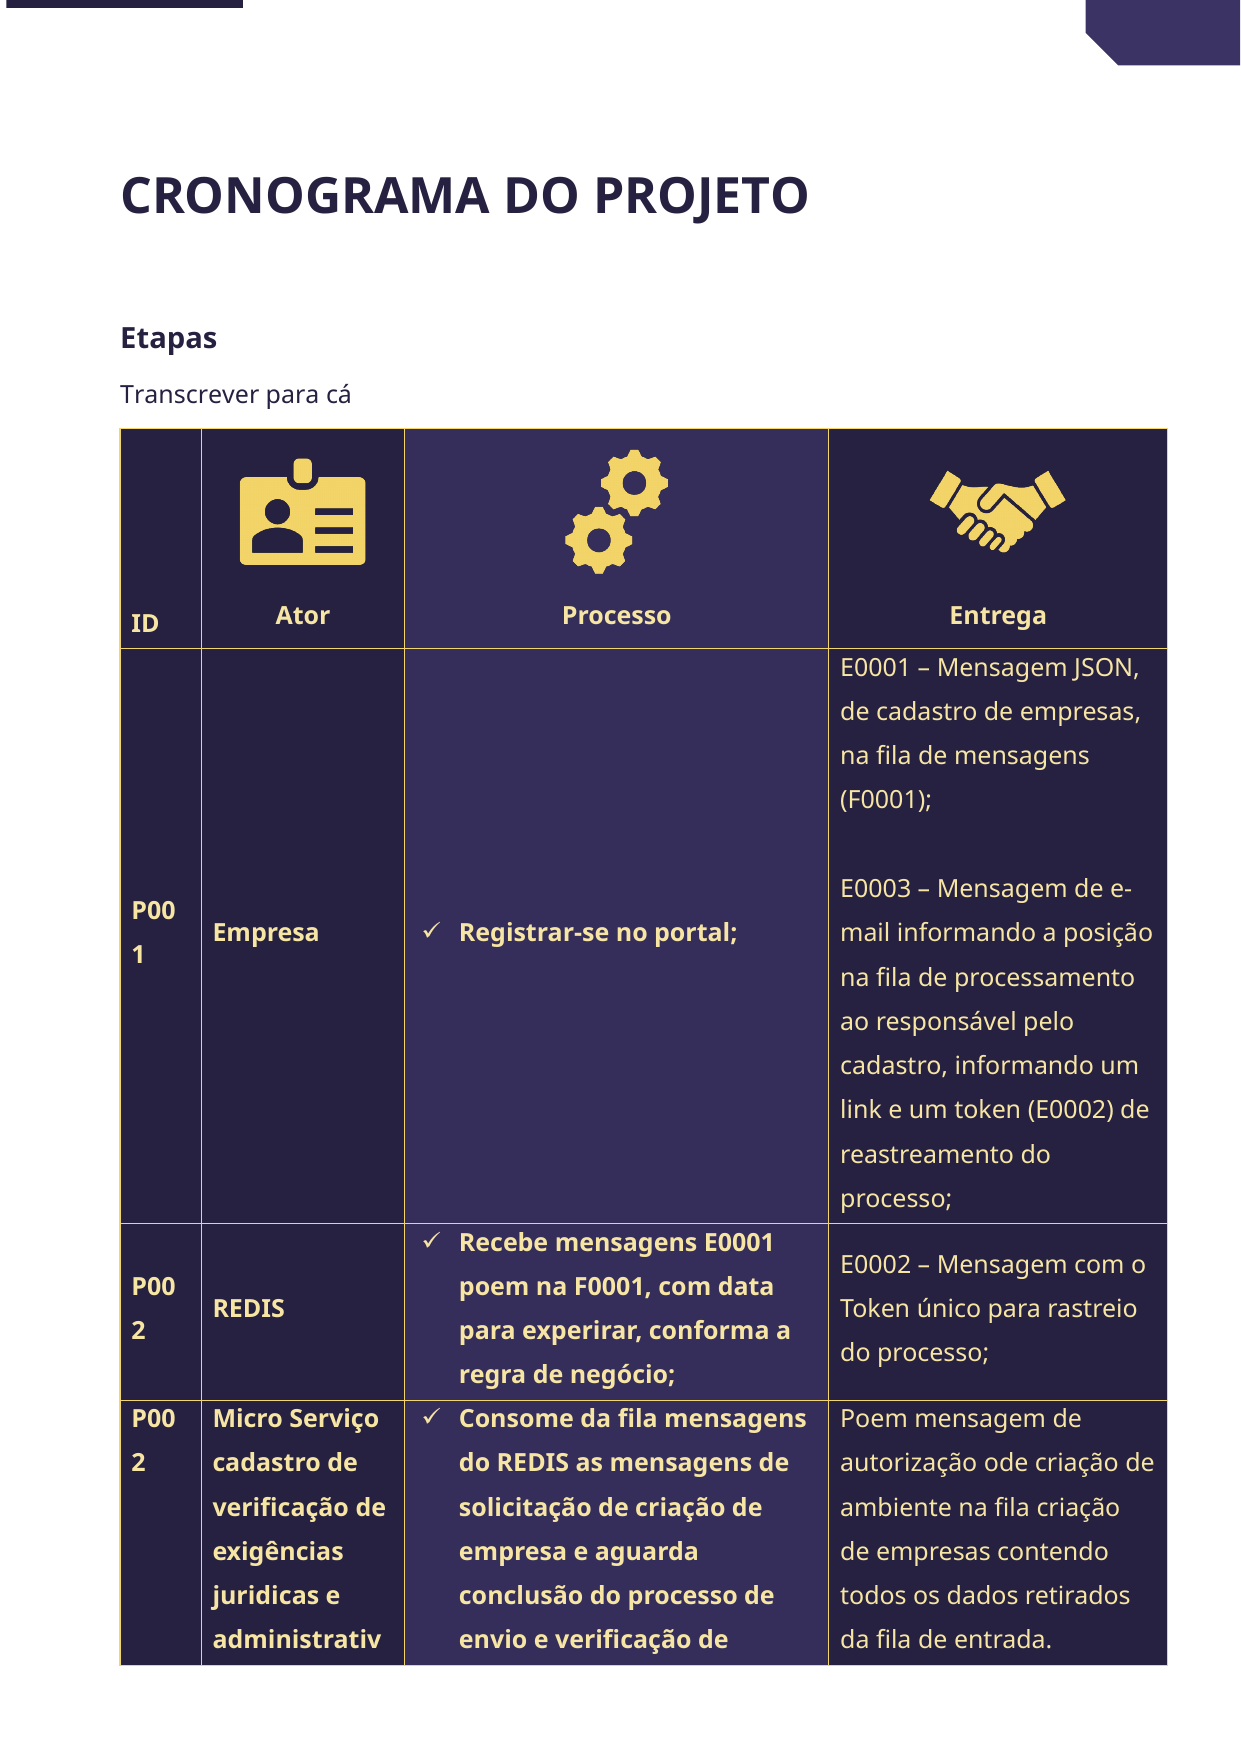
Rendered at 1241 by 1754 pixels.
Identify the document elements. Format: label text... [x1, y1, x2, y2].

table_cell E0002 – Mensagem com o Token único para rastreio do processo; [829, 1224, 1167, 1400]
table_header ID [121, 429, 201, 648]
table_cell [829, 1401, 1167, 1665]
table_cell Registrar-se no portal; [405, 649, 828, 1223]
table_cell P002 [121, 1401, 201, 1665]
subtitle Etapas [120, 317, 1120, 357]
table_header Processo [405, 429, 828, 648]
table_cell Recebe mensagens E0001 poem na F0001, com data para experirar, conforma a regra de negócio; [405, 1224, 828, 1400]
picture [541, 437, 692, 587]
table_cell E0001 – Mensagem JSON, de cadastro de empresas, na fila de mensagens (F0001); E0003 – Mensagem de e-mail informando a posição na fila de processamento ao responsável pelo cadastro, informando um link e um token (E0002) de reastreamento do processo; [829, 649, 1167, 1223]
table_cell P002 [121, 1224, 201, 1400]
subtitle Cronograma do projeto [120, 160, 1120, 228]
table_cell REDIS [202, 1224, 404, 1400]
table_header Ator [202, 429, 404, 648]
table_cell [202, 1401, 404, 1665]
text Transcrever para cá [120, 377, 1120, 411]
picture [227, 437, 378, 587]
table_header Entrega [829, 429, 1167, 648]
table_cell Empresa [202, 649, 404, 1223]
table_cell P001 [121, 649, 201, 1223]
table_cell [405, 1401, 828, 1665]
picture [922, 437, 1073, 587]
